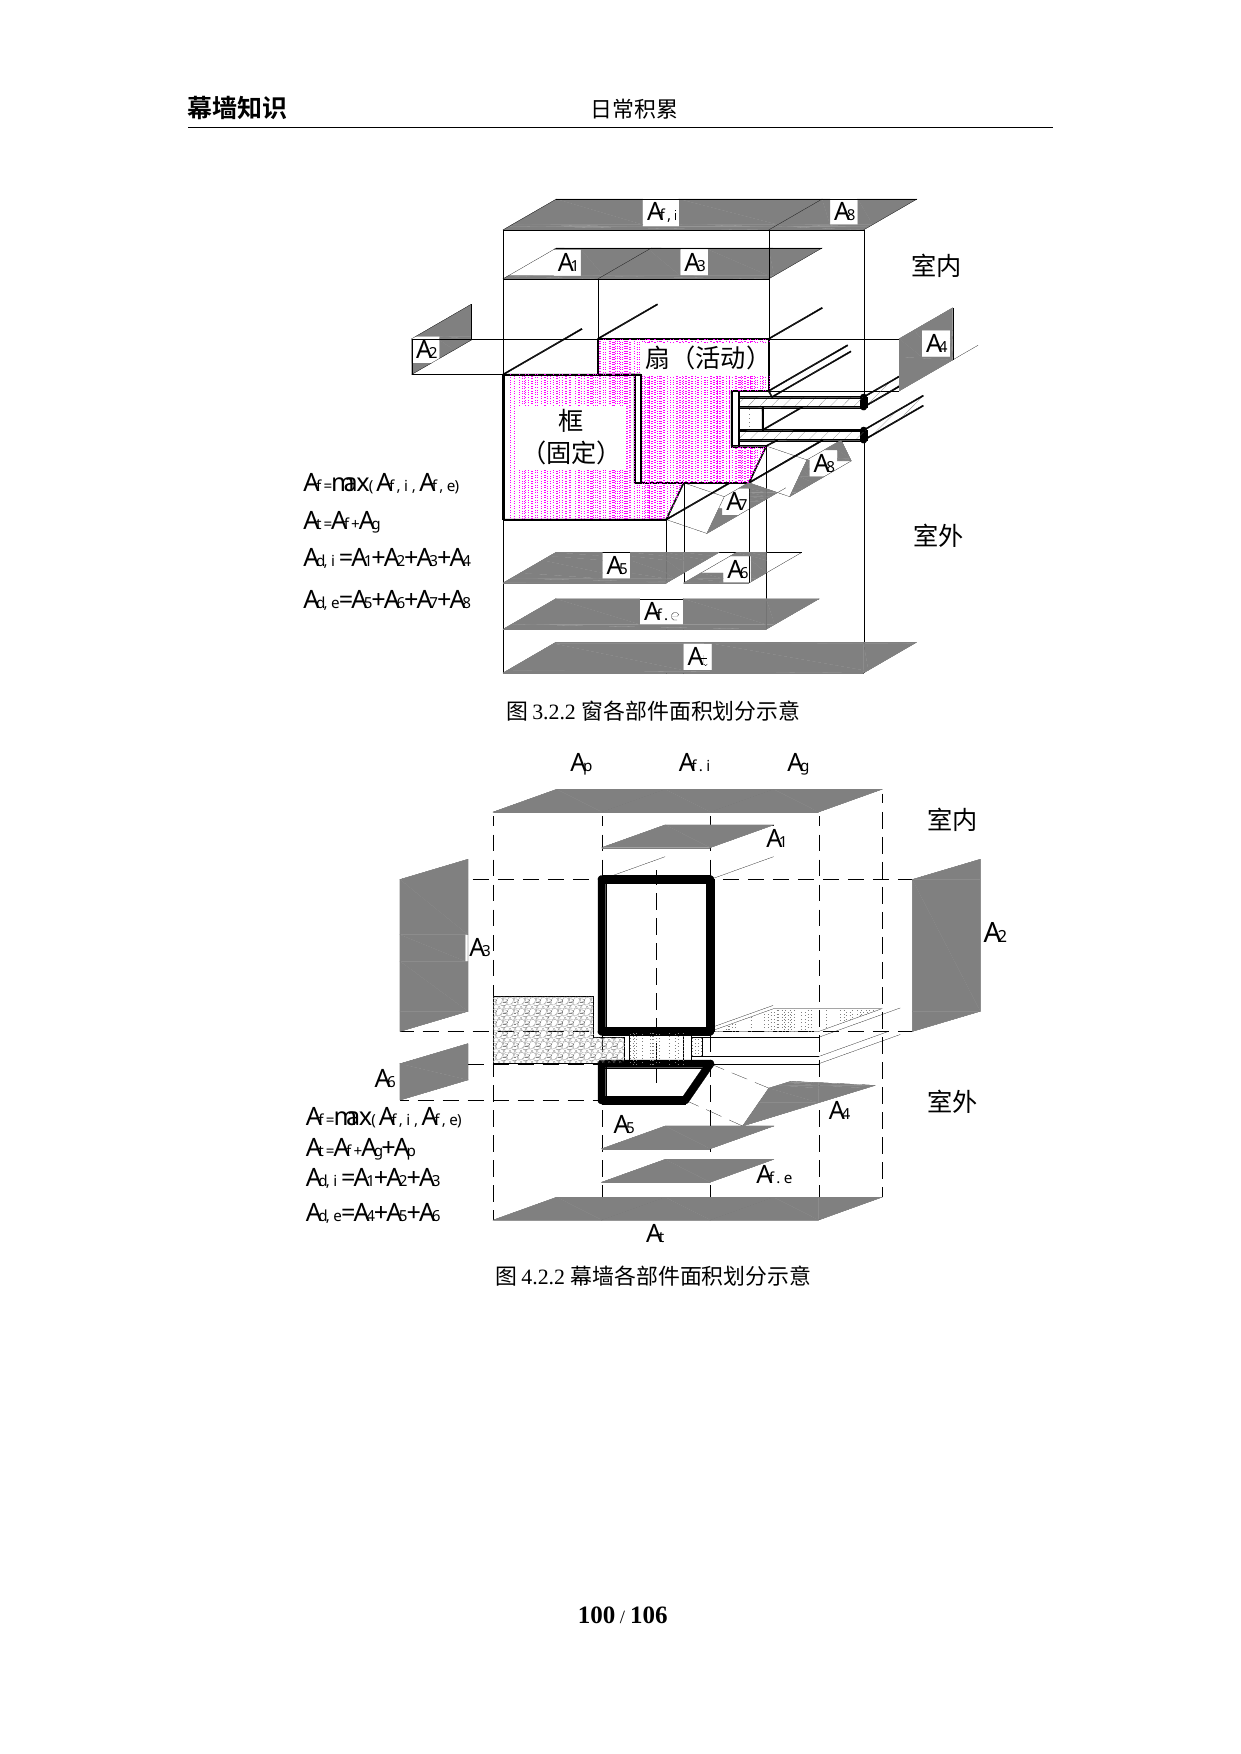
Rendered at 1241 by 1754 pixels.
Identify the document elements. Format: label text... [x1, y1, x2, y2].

text 图3.2.2 窗各部件面积划分示意 [187, 694, 1053, 725]
text 图4.2.2 幕墙各部件面积划分示意 [187, 1259, 1053, 1291]
